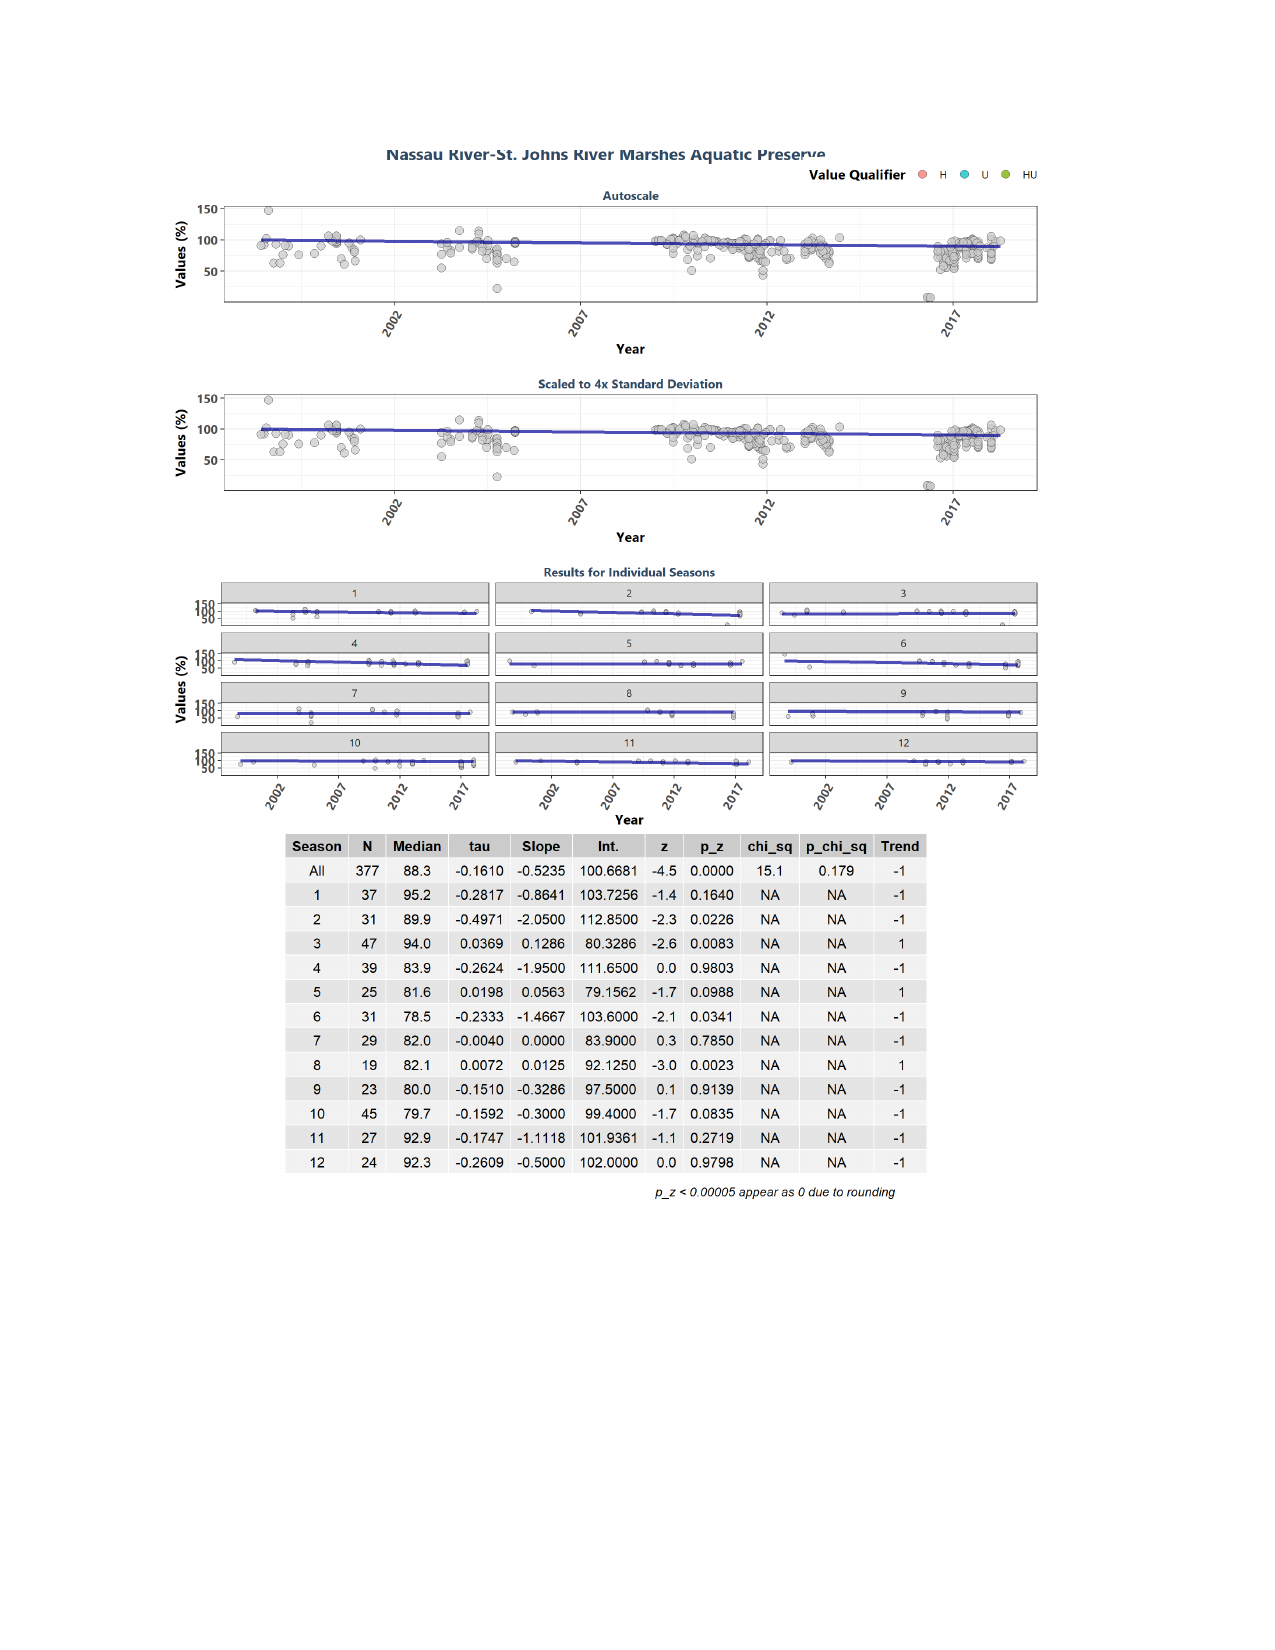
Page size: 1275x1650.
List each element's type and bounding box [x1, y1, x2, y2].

picture [168, 150, 1044, 1200]
